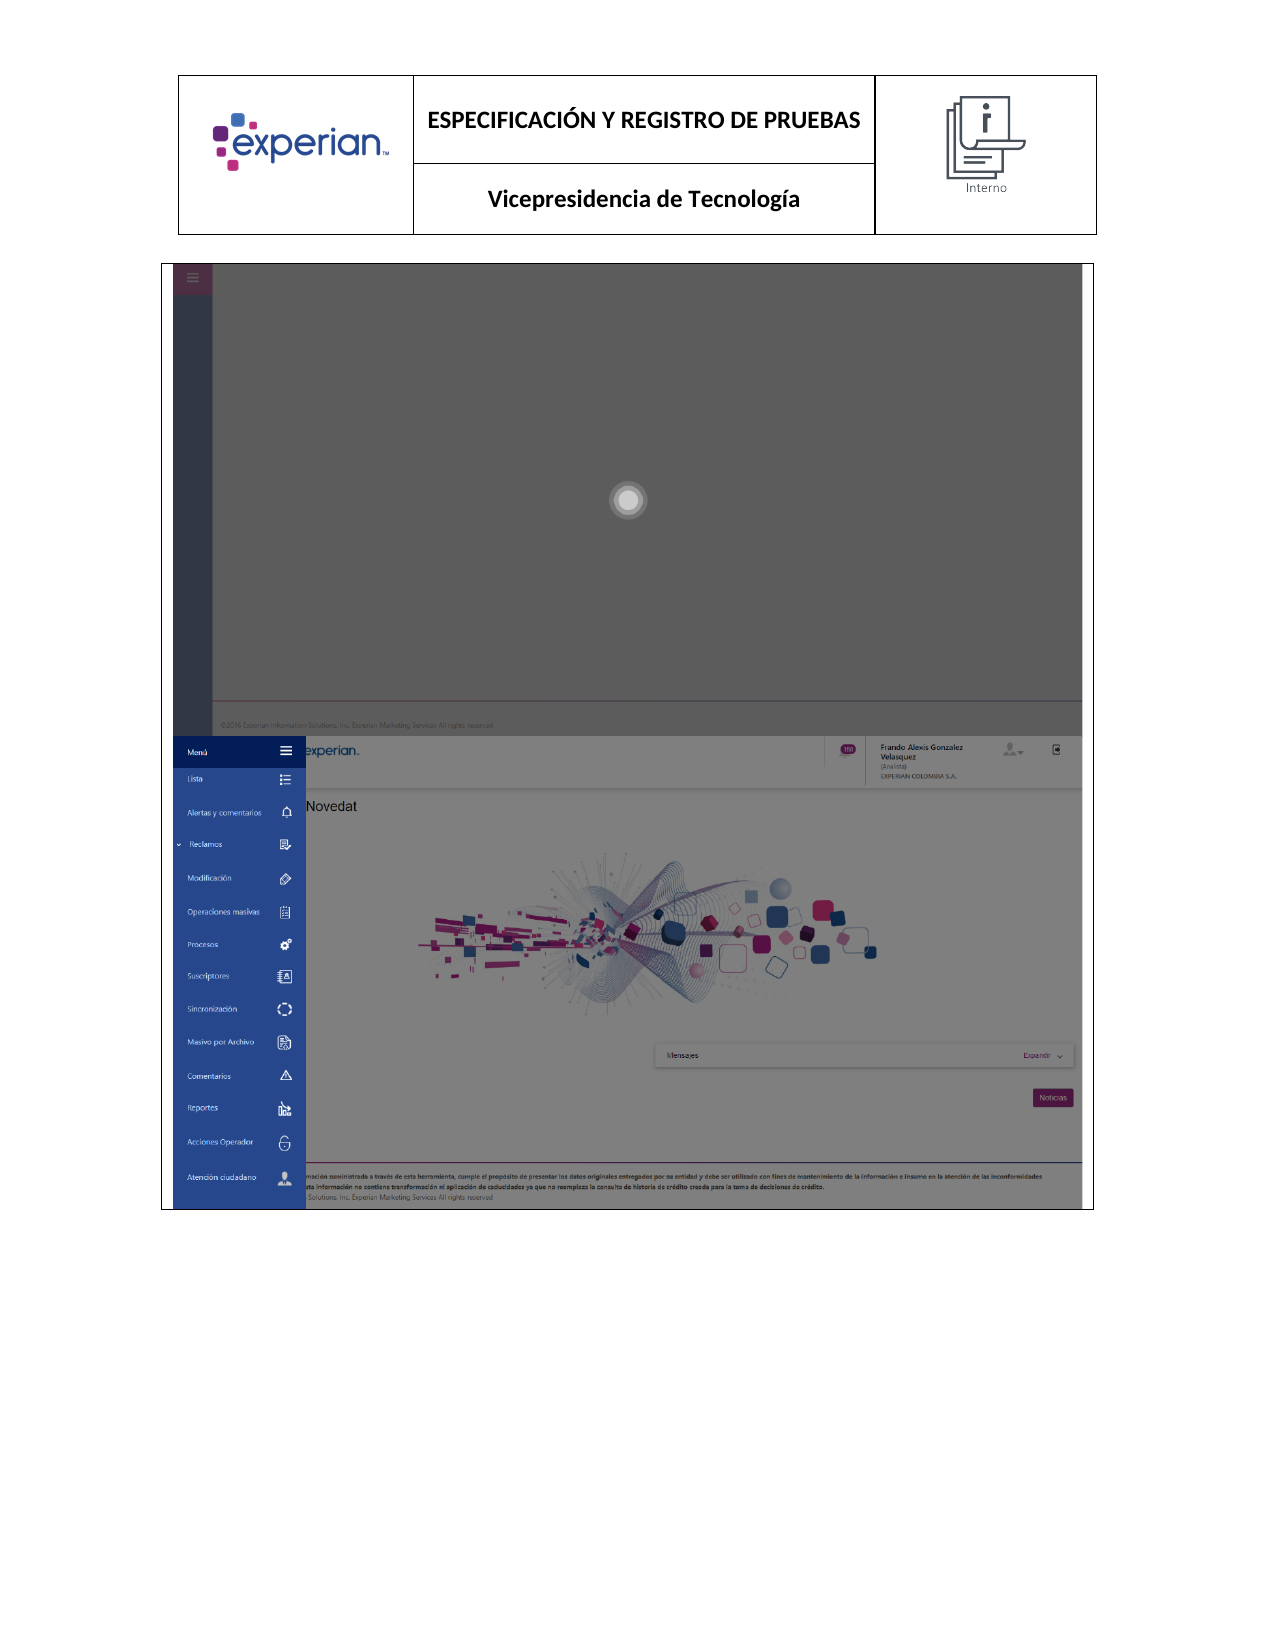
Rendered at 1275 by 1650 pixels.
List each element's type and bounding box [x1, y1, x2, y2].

picture [191, 91, 401, 192]
picture [946, 91, 1026, 193]
picture [173, 264, 1083, 1209]
table_cell [162, 264, 173, 1209]
table_cell [1083, 264, 1093, 1209]
